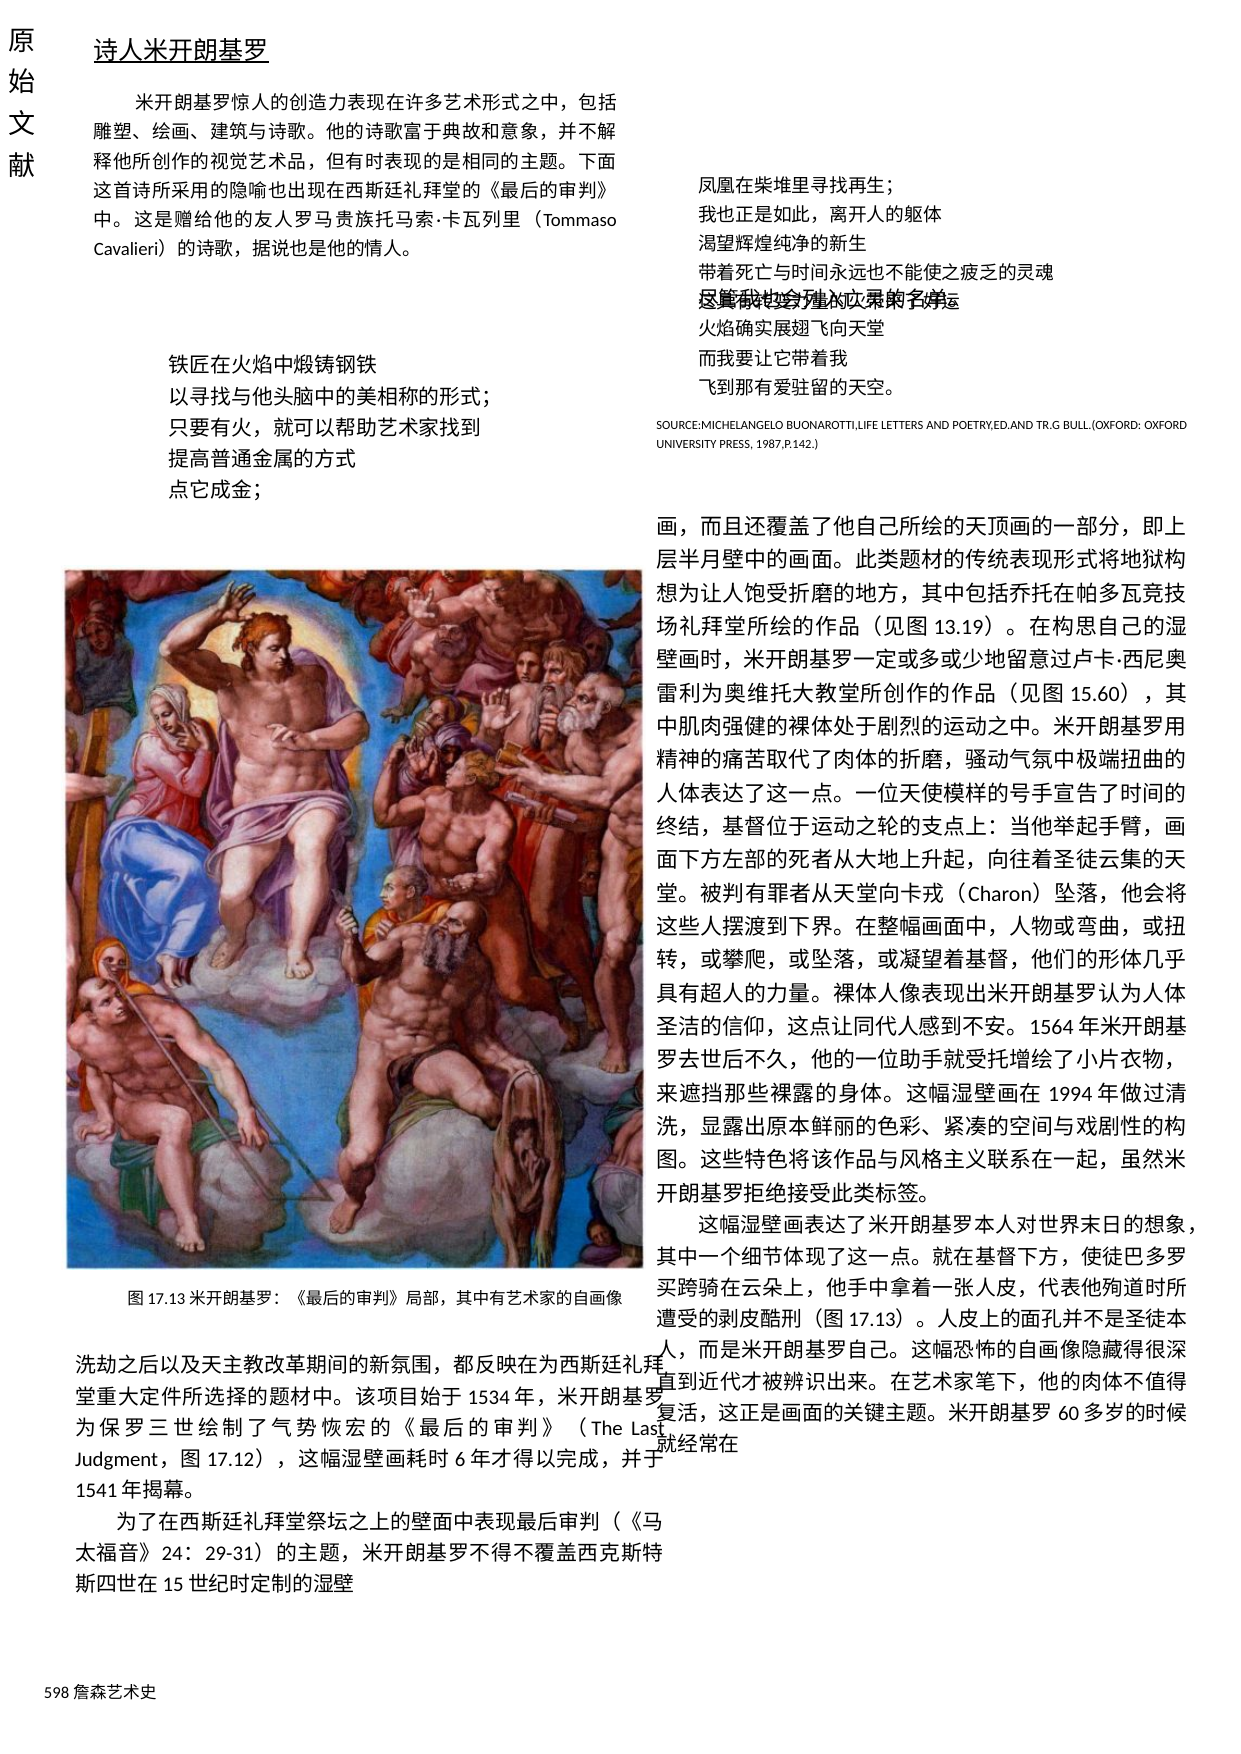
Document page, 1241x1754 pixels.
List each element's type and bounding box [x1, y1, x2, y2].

picture [60, 565, 646, 1270]
